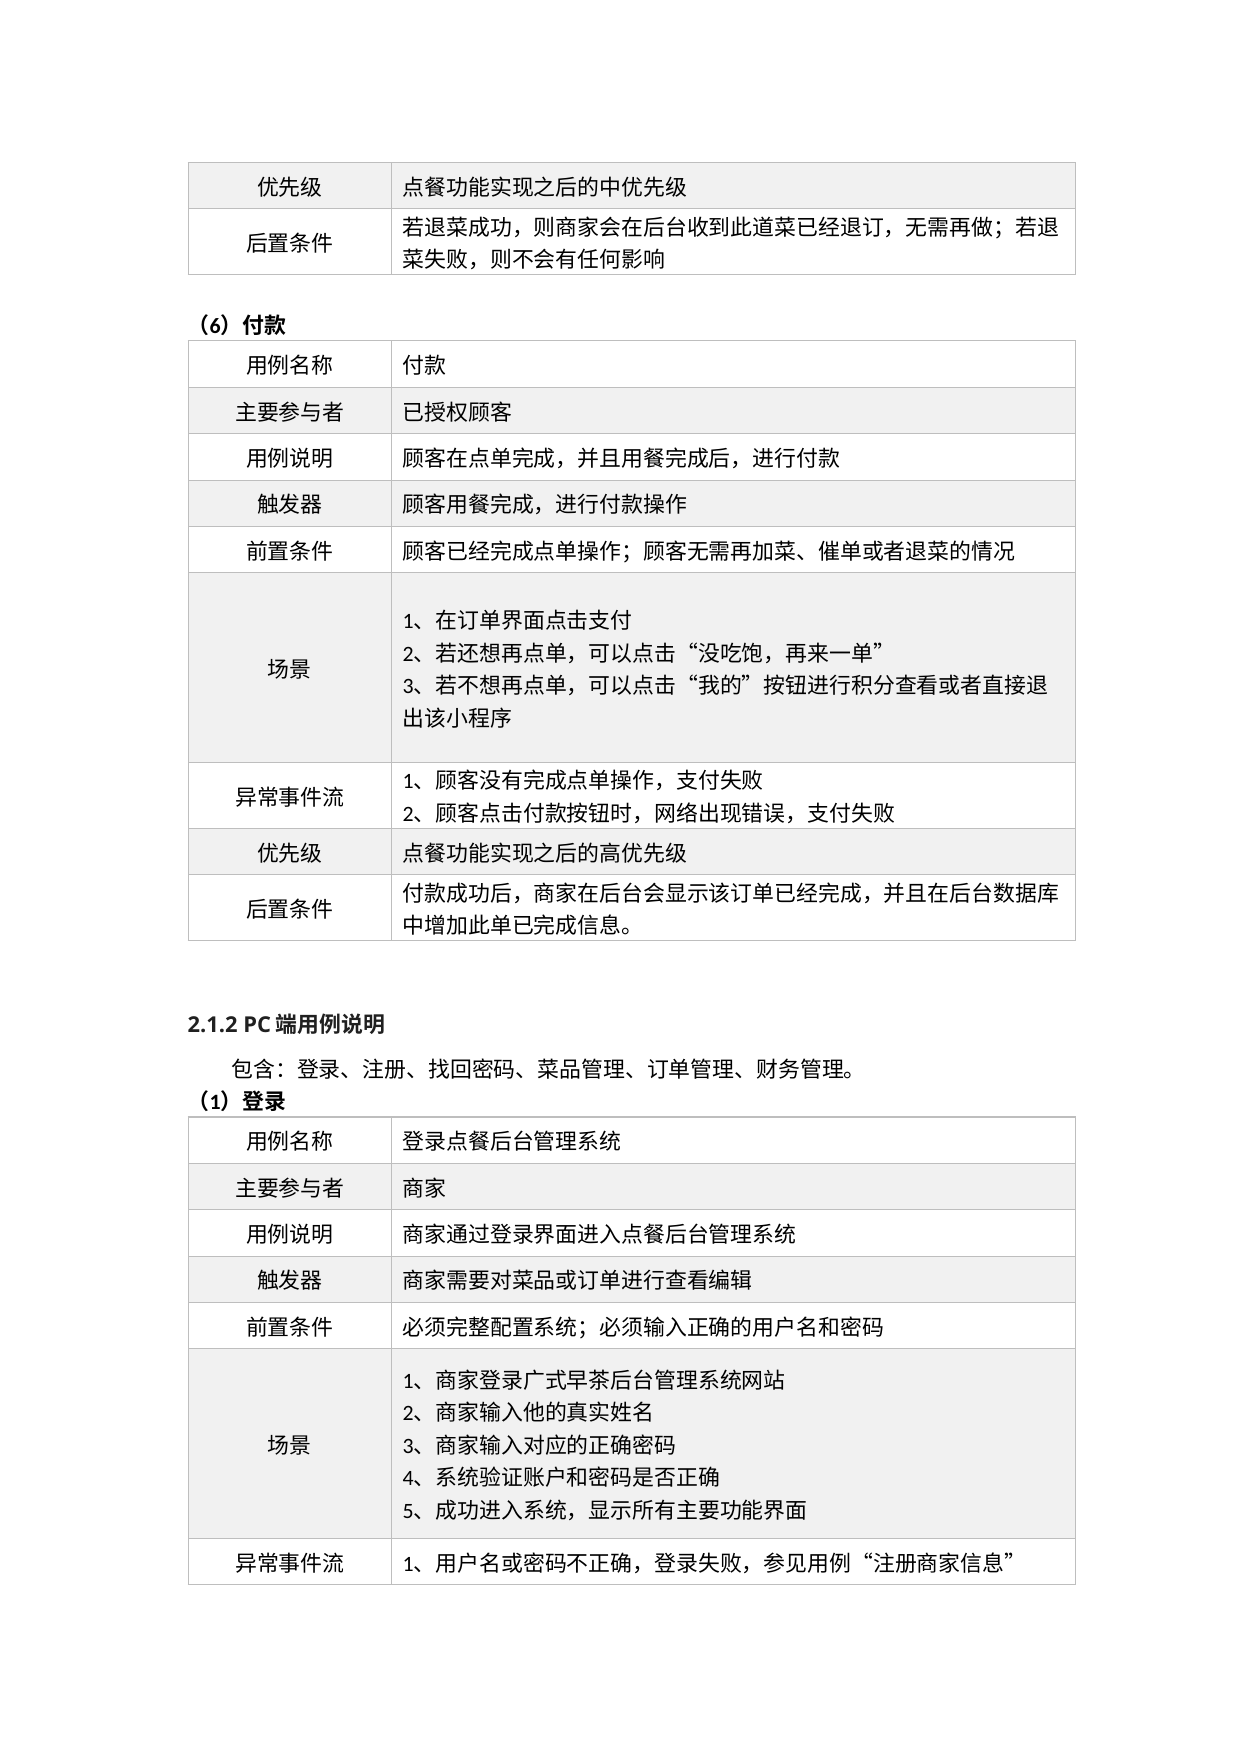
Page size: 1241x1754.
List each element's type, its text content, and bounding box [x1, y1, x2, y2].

table_cell 触发器 [189, 481, 391, 526]
table_cell 付款成功后，商家在后台会显示该订单已经完成，并且在后台数据库中增加此单已完成信息。 [392, 875, 1075, 940]
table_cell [392, 1539, 1075, 1584]
table_header 付款 [392, 341, 1075, 387]
text 包含：登录、注册、找回密码、菜品管理、订单管理、财务管理。 [187, 1051, 1053, 1084]
table_cell 已授权顾客 [392, 388, 1075, 433]
table_cell 商家通过登录界面进入点餐后台管理系统 [392, 1210, 1075, 1256]
table_cell 用例说明 [189, 434, 391, 479]
table_cell 后置条件 [189, 209, 391, 274]
table_header 登录点餐后台管理系统 [392, 1118, 1075, 1163]
table_cell 优先级 [189, 829, 391, 874]
table_cell 触发器 [189, 1257, 391, 1302]
table_cell 顾客在点单完成，并且用餐完成后，进行付款 [392, 434, 1075, 479]
table_cell 主要参与者 [189, 388, 391, 433]
table_cell 后置条件 [189, 875, 391, 940]
table_cell 异常事件流 [189, 763, 391, 828]
text （6）付款 [187, 308, 1053, 340]
table_cell 商家需要对菜品或订单进行查看编辑 [392, 1257, 1075, 1302]
table_cell 顾客已经完成点单操作；顾客无需再加菜、催单或者退菜的情况 [392, 527, 1075, 572]
table_cell 必须完整配置系统；必须输入正确的用户名和密码 [392, 1303, 1075, 1348]
table_cell 点餐功能实现之后的中优先级 [392, 163, 1075, 208]
table_cell 前置条件 [189, 1303, 391, 1348]
table_cell 1、商家登录广式早茶后台管理系统网站 2、商家输入他的真实姓名 3、商家输入对应的正确密码 4、系统验证账户和密码是否正确 5、成功进入系统，显示所有主要功能界面 [392, 1349, 1075, 1538]
table_cell 前置条件 [189, 527, 391, 572]
table_cell 若退菜成功，则商家会在后台收到此道菜已经退订，无需再做；若退菜失败，则不会有任何影响 [392, 209, 1075, 274]
table_cell 主要参与者 [189, 1164, 391, 1209]
text （1）登录 [187, 1084, 1053, 1116]
table_header 用例名称 [189, 341, 391, 387]
table_cell 点餐功能实现之后的高优先级 [392, 829, 1075, 874]
table_header 用例名称 [189, 1118, 391, 1163]
table_cell 顾客用餐完成，进行付款操作 [392, 481, 1075, 526]
table_cell 1、顾客没有完成点单操作，支付失败 2、顾客点击付款按钮时，网络出现错误，支付失败 [392, 763, 1075, 828]
table_cell 优先级 [189, 163, 391, 208]
table_cell 场景 [189, 1349, 391, 1538]
table_cell 1、在订单界面点击支付 2、若还想再点单，可以点击“没吃饱，再来一单” 3、若不想再点单，可以点击“我的”按钮进行积分查看或者直接退出该小程序 [392, 573, 1075, 762]
table_cell 异常事件流 [189, 1539, 391, 1584]
table_cell 用例说明 [189, 1210, 391, 1256]
table_cell 场景 [189, 573, 391, 762]
table_cell 商家 [392, 1164, 1075, 1209]
text 2.1.2 PC端用例说明 [187, 1006, 1053, 1039]
